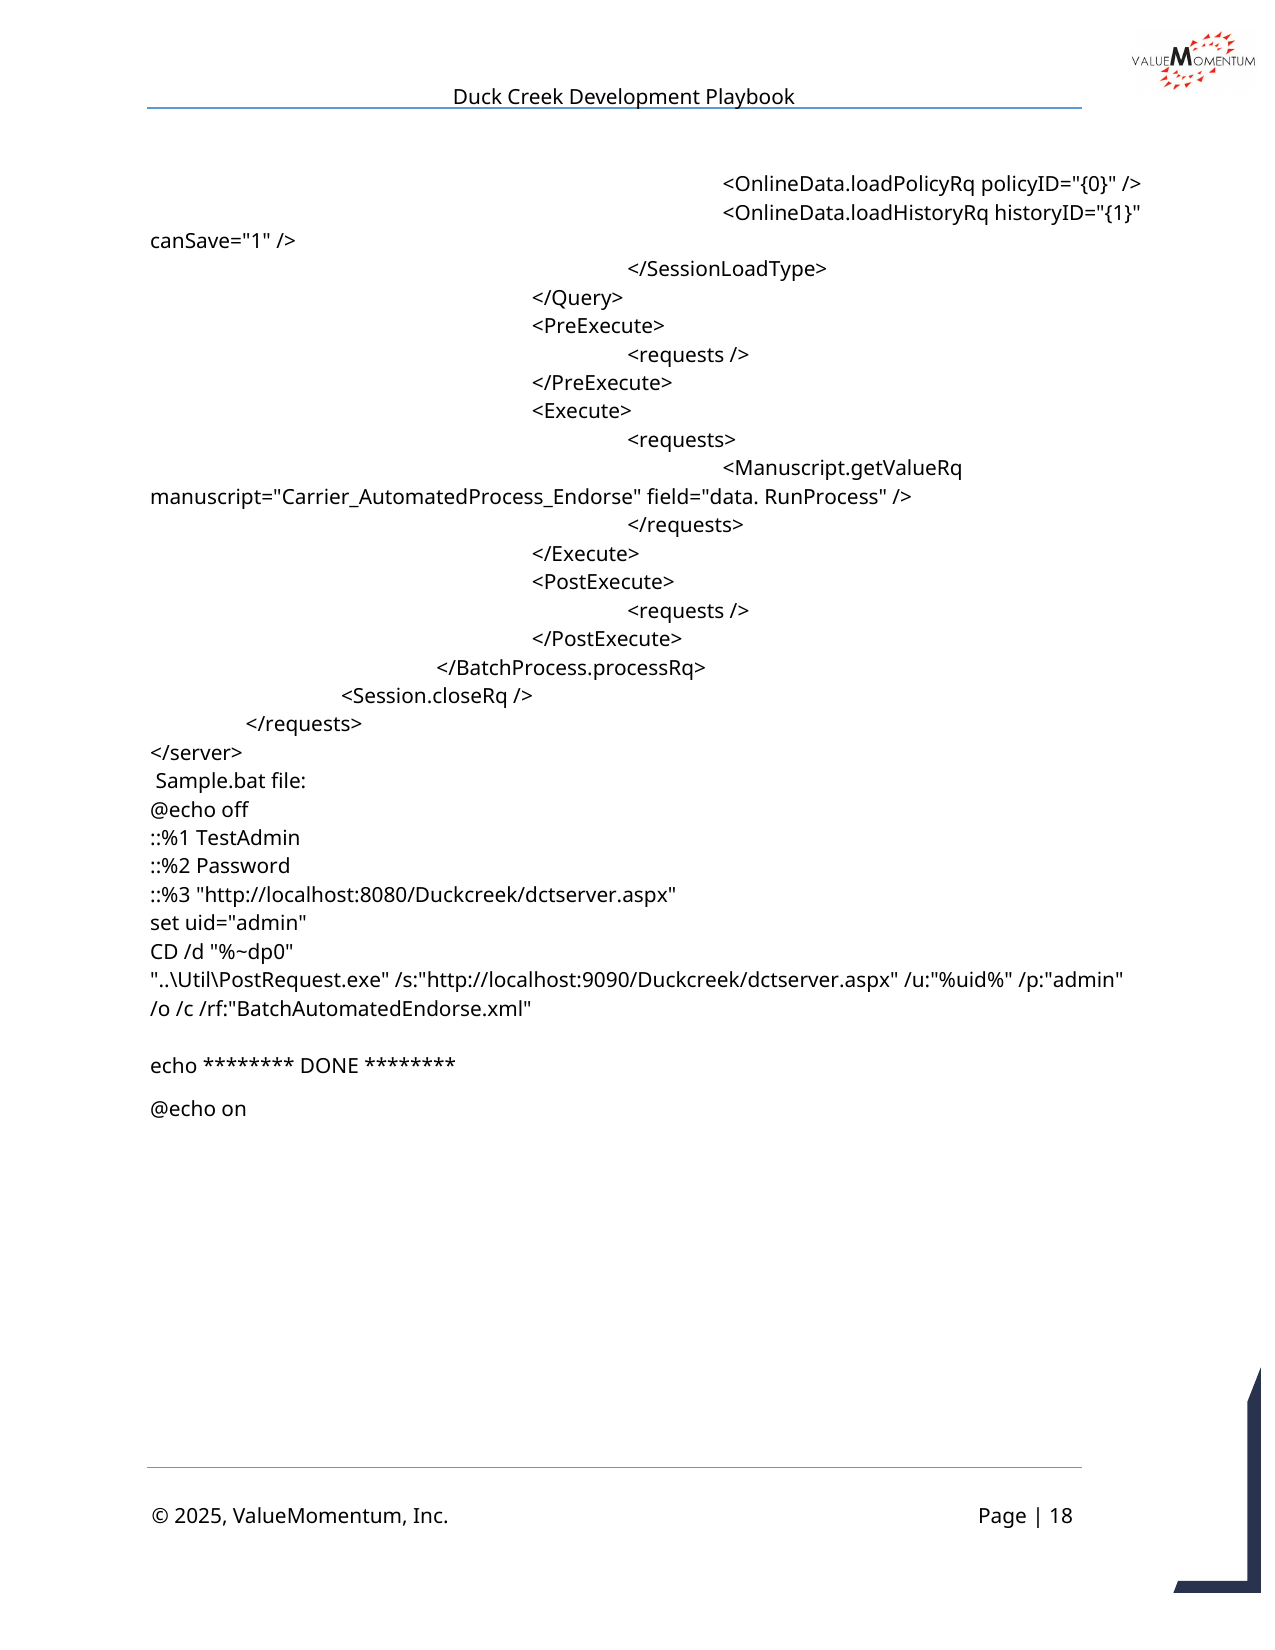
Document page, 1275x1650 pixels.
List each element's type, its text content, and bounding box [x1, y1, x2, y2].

text CD /d "%~dp0" [150, 937, 1165, 965]
text <Execute> [150, 397, 1165, 425]
text <Manuscript.getValueRq manuscript="Carrier_AutomatedProcess_Endorse" field="data. RunProcess" /> [150, 453, 1165, 510]
text set uid="admin" [150, 908, 1165, 937]
text echo ******** DONE ******** [150, 1051, 1165, 1079]
text </PreExecute> [150, 368, 1165, 397]
text </BatchProcess.processRq> [150, 653, 1165, 681]
text </server> [150, 738, 1165, 766]
text <PreExecute> [150, 311, 1165, 340]
text <requests> [150, 425, 1165, 453]
text <requests /> [150, 596, 1165, 624]
text @echo on [150, 1094, 1165, 1123]
text <PostExecute> [150, 567, 1165, 596]
text </Query> [150, 283, 1165, 311]
text </Execute> [150, 539, 1165, 567]
text "..\Util\PostRequest.exe" /s:"http://localhost:9090/Duckcreek/dctserver.aspx" /u:"%uid%" /p:"admin" /o /c /rf:"BatchAutomatedEndorse.xml" [150, 965, 1165, 1022]
text @echo off [150, 795, 1165, 823]
text </requests> [150, 510, 1165, 539]
text </requests> [150, 709, 1165, 738]
text <OnlineData.loadPolicyRq policyID="{0}" /> [150, 169, 1165, 198]
text ::%2 Password [150, 852, 1165, 880]
text </PostExecute> [150, 624, 1165, 653]
text ::%3 "http://localhost:8080/Duckcreek/dctserver.aspx" [150, 880, 1165, 908]
text ::%1 TestAdmin [150, 823, 1165, 852]
text <Session.closeRq /> [150, 681, 1165, 709]
text </SessionLoadType> [150, 254, 1165, 283]
picture [1130, 27, 1257, 94]
text <OnlineData.loadHistoryRq historyID="{1}" canSave="1" /> [150, 198, 1165, 254]
text <requests /> [150, 340, 1165, 368]
text Sample.bat file: [150, 766, 1165, 795]
